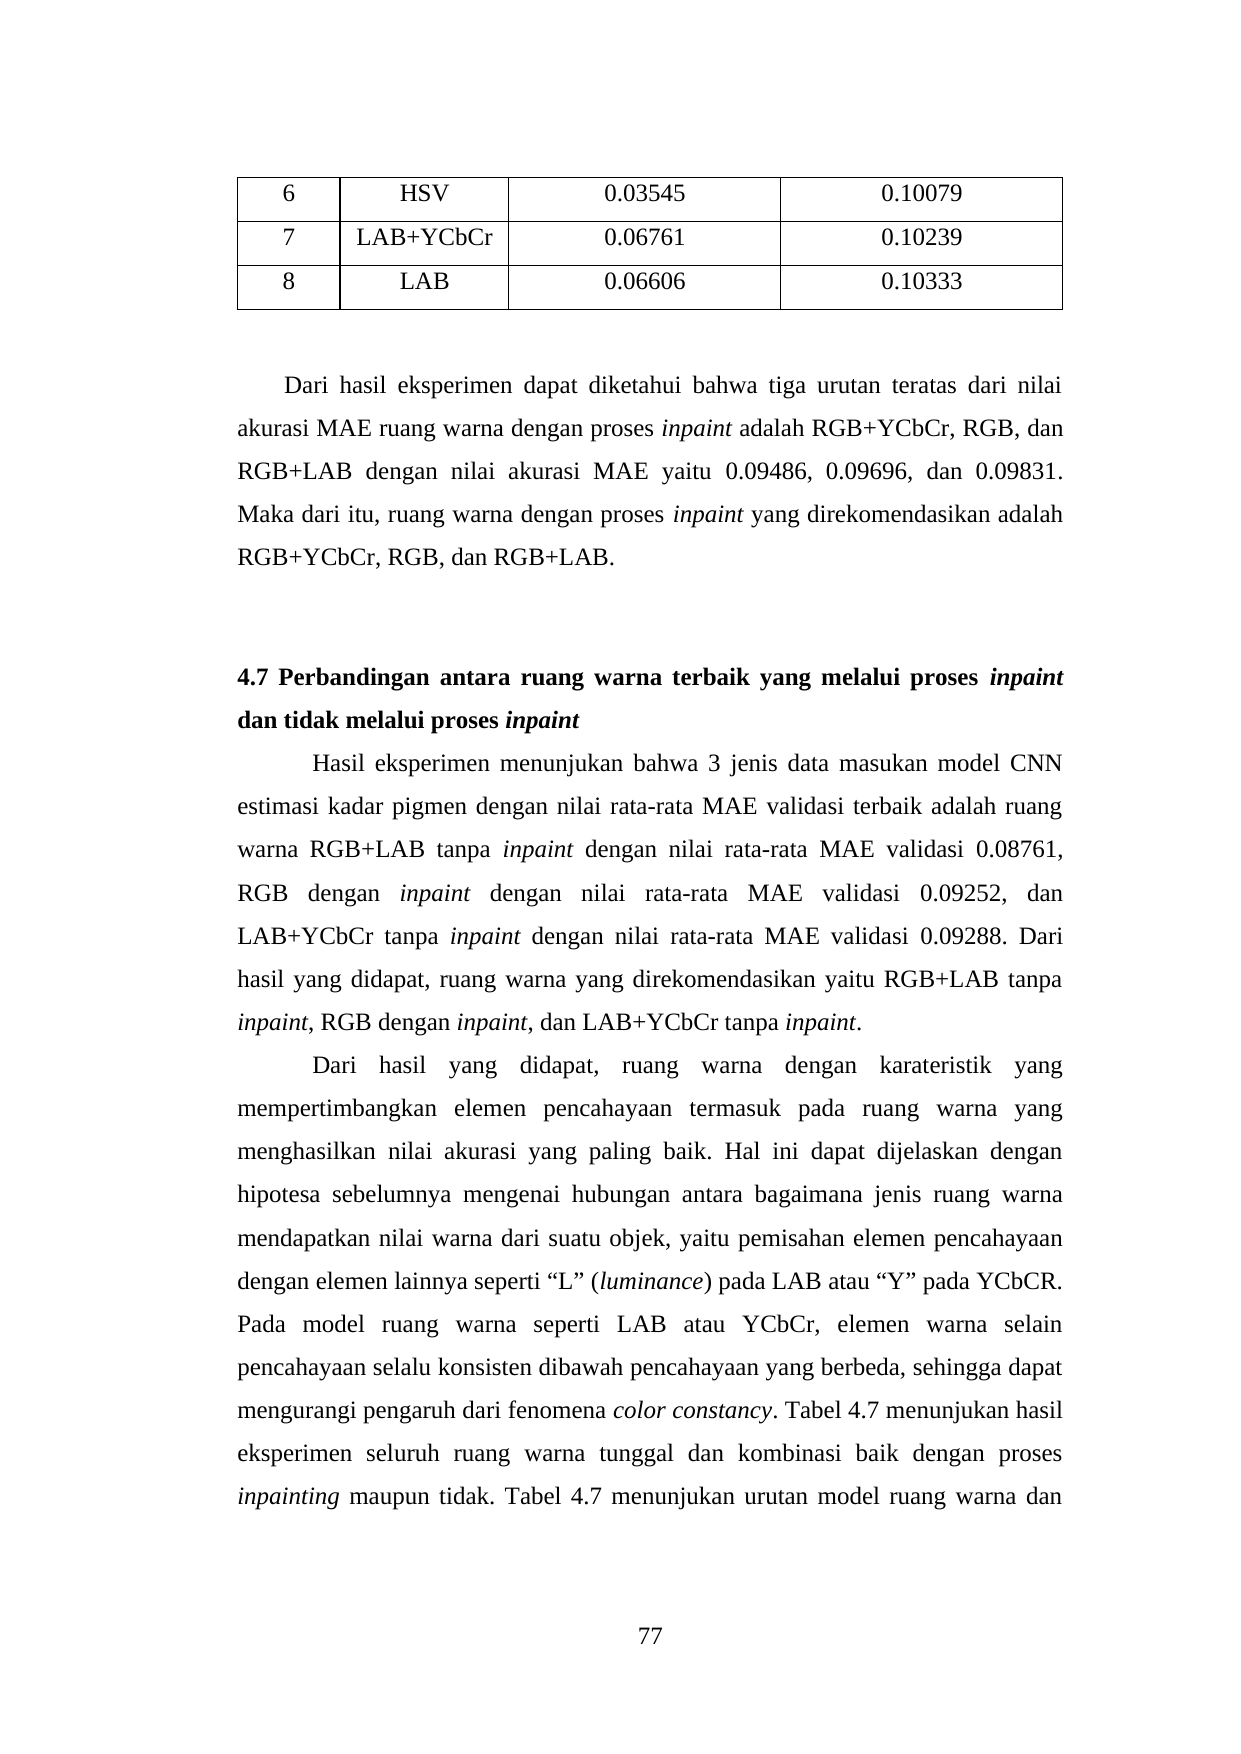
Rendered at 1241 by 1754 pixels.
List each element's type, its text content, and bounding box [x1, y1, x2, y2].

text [237, 1050, 1063, 1510]
table_cell 0.10239 [781, 222, 1062, 265]
table_cell HSV [341, 178, 508, 221]
table_cell 0.10079 [781, 178, 1062, 221]
table_cell 0.06761 [509, 222, 780, 265]
table_cell 7 [238, 222, 339, 265]
table_cell 0.03545 [509, 178, 780, 221]
text Hasil eksperimen menunjukan bahwa 3 jenis data masukan model CNN estimasi kadar pigmen dengan nilai rata-rata MAE validasi terbaik adalah ruang warna RGB+LAB tanpa inpaint dengan nilai rata-rata MAE validasi 0.08761, RGB dengan inpaint dengan nilai rata-rata MAE validasi 0.09252, dan LAB+YCbCr tanpa inpaint dengan nilai rata-rata MAE validasi 0.09288. Dari hasil yang didapat, ruang warna yang direkomendasikan yaitu RGB+LAB tanpa inpaint, RGB dengan inpaint, dan LAB+YCbCr tanpa inpaint. [237, 748, 1063, 1036]
text Dari hasil eksperimen dapat diketahui bahwa tiga urutan teratas dari nilai akurasi MAE ruang warna dengan proses inpaint adalah RGB+YCbCr, RGB, dan RGB+LAB dengan nilai akurasi MAE yaitu 0.09486, 0.09696, dan 0.09831. Maka dari itu, ruang warna dengan proses inpaint yang direkomendasikan adalah RGB+YCbCr, RGB, dan RGB+LAB. [237, 370, 1063, 571]
table_cell LAB [341, 266, 508, 309]
table_cell 6 [238, 178, 339, 221]
table_cell 0.06606 [509, 266, 780, 309]
table_cell 0.10333 [781, 266, 1062, 309]
table_cell LAB+YCbCr [341, 222, 508, 265]
subtitle 4.7 Perbandingan antara ruang warna terbaik yang melalui proses inpaint dan tidak melalui proses inpaint [237, 662, 1063, 734]
table_cell 8 [238, 266, 339, 309]
